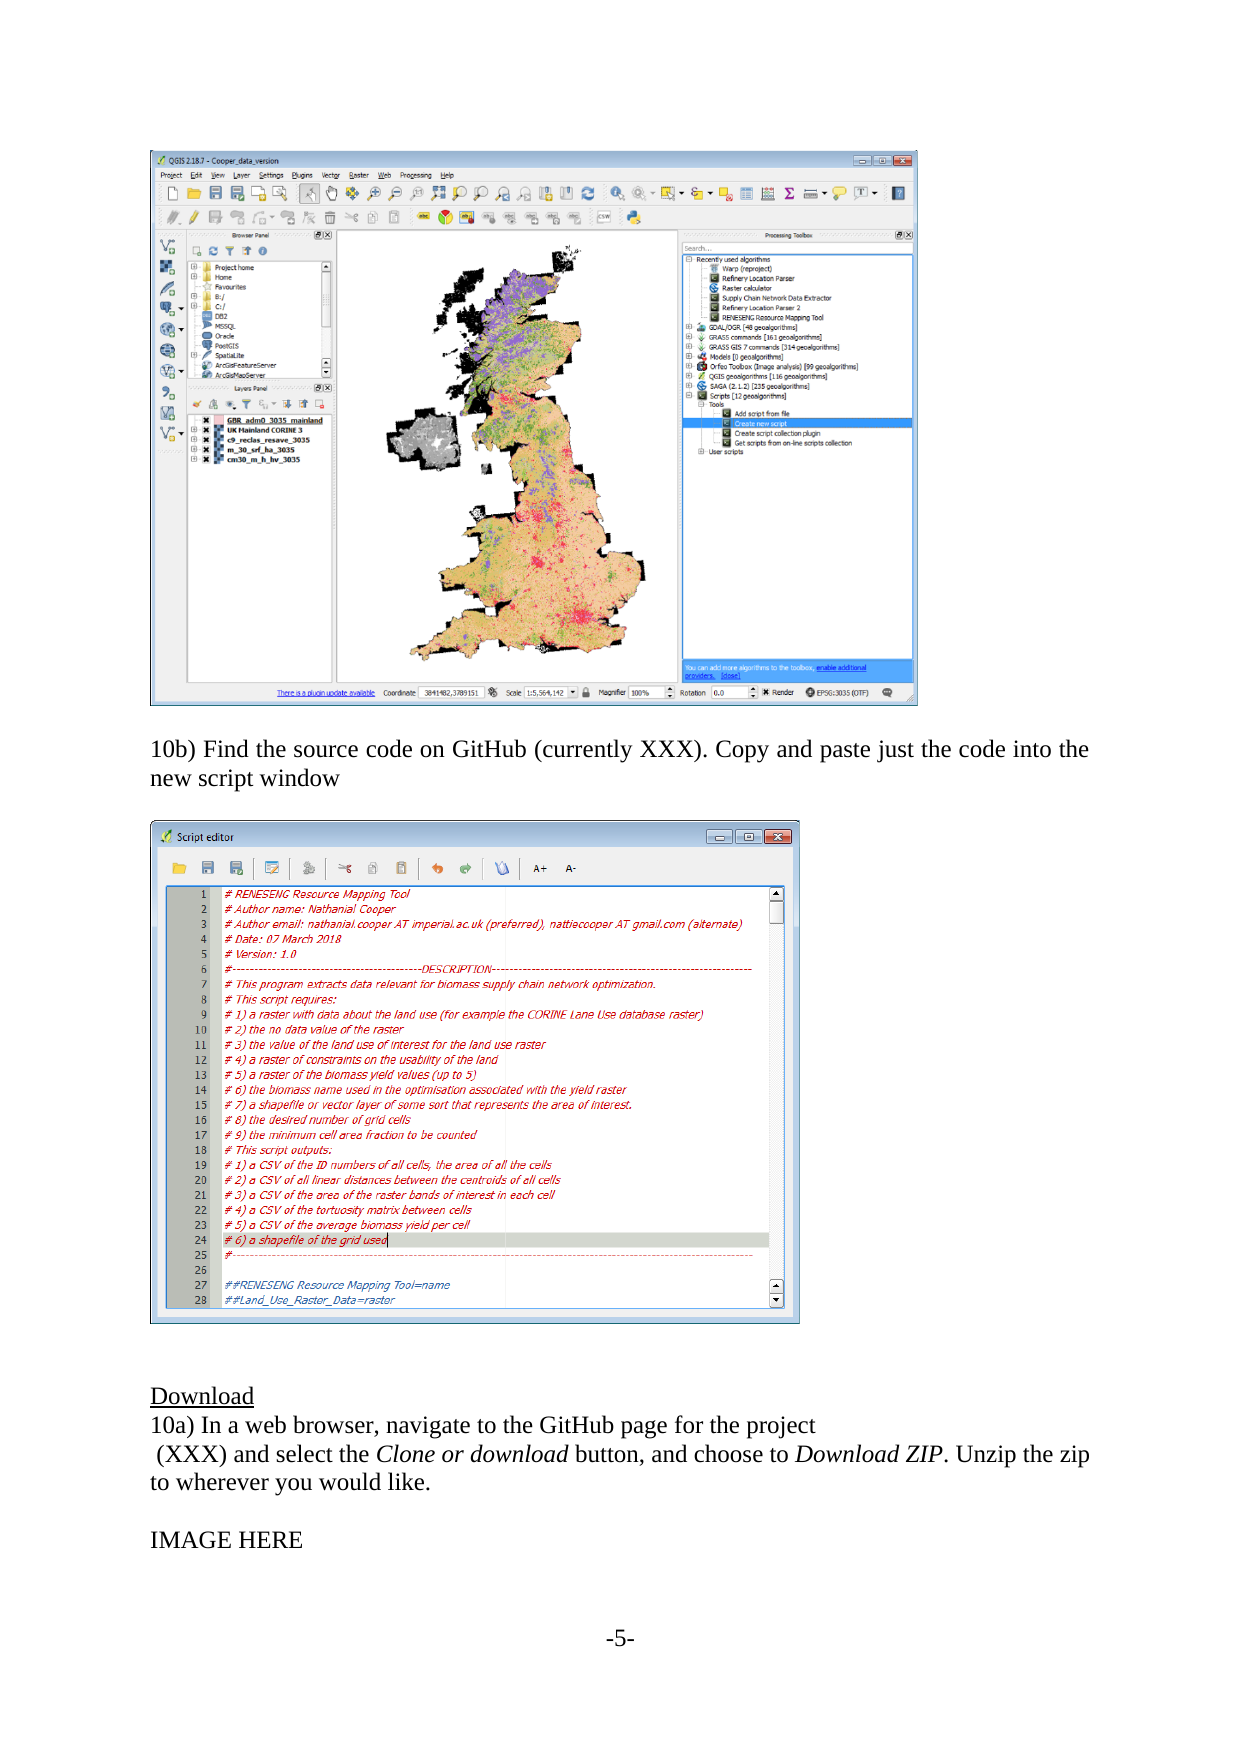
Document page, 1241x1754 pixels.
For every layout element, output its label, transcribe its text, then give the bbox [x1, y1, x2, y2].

text 10b) Find the source code on GitHub (currently XXX). Copy and paste just the code into the new script window [150, 734, 1090, 792]
text Download [150, 1381, 1090, 1410]
text (XXX) and select the Clone or download button, and choose to Download ZIP. Unzip the zip to wherever you would like. [150, 1439, 1090, 1496]
picture [150, 820, 800, 1324]
text IMAGE HERE [150, 1525, 1090, 1554]
text 10a) In a web browser, navigate to the GitHub page for the project [150, 1410, 1090, 1439]
picture [150, 150, 918, 706]
